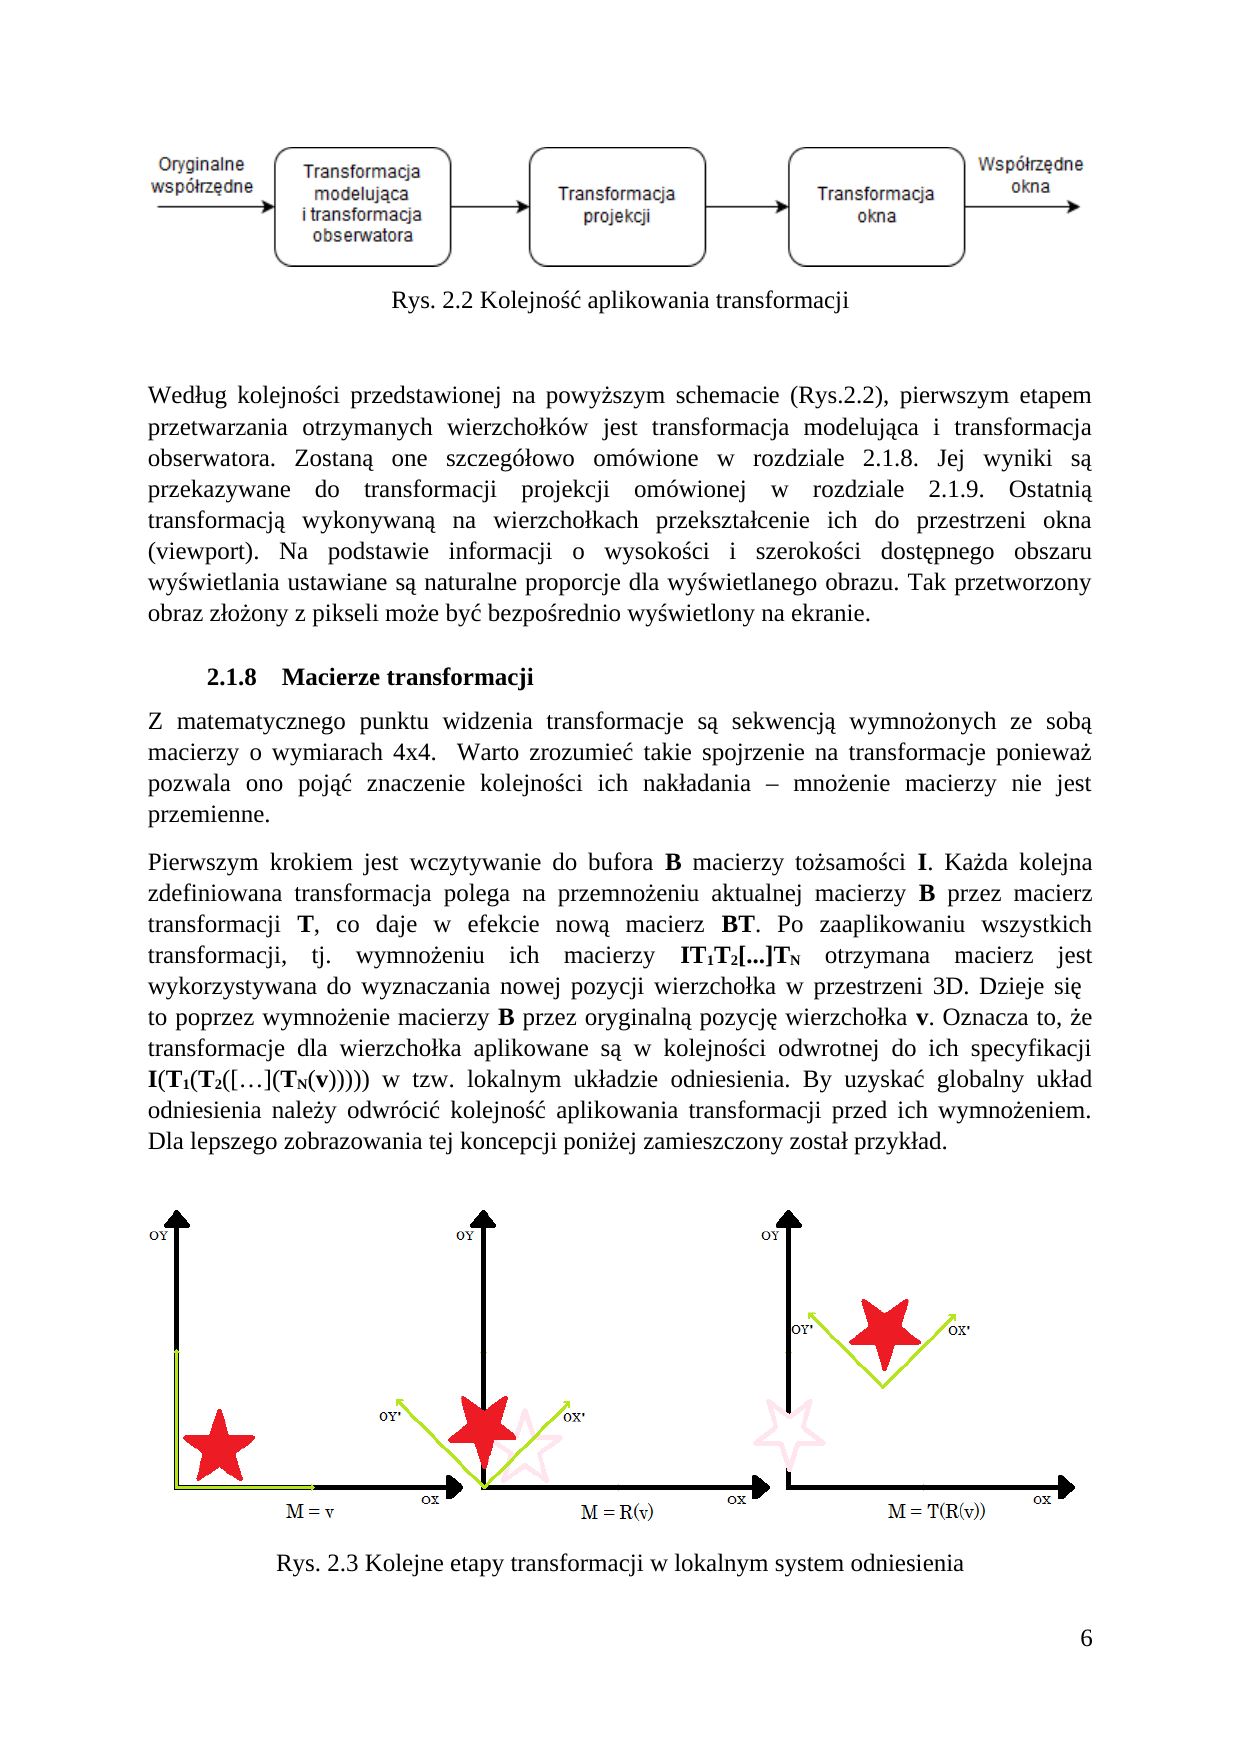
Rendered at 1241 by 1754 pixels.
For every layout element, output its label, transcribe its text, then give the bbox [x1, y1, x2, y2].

text Rys. 2.3 Kolejne etapy transformacji w lokalnym system odniesienia [148, 1548, 1093, 1577]
text Z matematycznego punktu widzenia transformacje są sekwencją wymnożonych ze sobą macierzy o wymiarach 4x4. Warto zrozumieć takie spojrzenie na transformacje ponieważ pozwala ono pojąć znaczenie kolejności ich nakładania – mnożenie macierzy nie jest przemienne. [148, 706, 1093, 828]
picture [147, 147, 1093, 267]
text Pierwszym krokiem jest wczytywanie do bufora B macierzy tożsamości I. Każda kolejna zdefiniowana transformacja polega na przemnożeniu aktualnej macierzy B przez macierz transformacji T, co daje w efekcie nową macierz BT. Po zaaplikowaniu wszystkich transformacji, tj. wymnożeniu ich macierzy IT1T2[...]TN otrzymana macierz jest wykorzystywana do wyznaczania nowej pozycji wierzchołka w przestrzeni 3D. Dzieje się to poprzez wymnożenie macierzy B przez oryginalną pozycję wierzchołka v. Oznacza to, że transformacje dla wierzchołka aplikowane są w kolejności odwrotnej do ich specyfikacji I(T1(T2([…](TN(v))))) w tzw. lokalnym układzie odniesienia. By uzyskać globalny układ odniesienia należy odwrócić kolejność aplikowania transformacji przed ich wymnożeniem. Dla lepszego zobrazowania tej koncepcji poniżej zamieszczony został przykład. [148, 847, 1093, 1155]
subtitle Macierze transformacji [207, 662, 1093, 691]
picture [147, 1204, 1092, 1530]
text Według kolejności przedstawionej na powyższym schemacie (Rys.2.2), pierwszym etapem przetwarzania otrzymanych wierzchołków jest transformacja modelująca i transformacja obserwatora. Zostaną one szczegółowo omówione w rozdziale 2.1.8. Jej wyniki są przekazywane do transformacji projekcji omówionej w rozdziale 2.1.9. Ostatnią transformacją wykonywaną na wierzchołkach przekształcenie ich do przestrzeni okna (viewport). Na podstawie informacji o wysokości i szerokości dostępnego obszaru wyświetlania ustawiane są naturalne proporcje dla wyświetlanego obrazu. Tak przetworzony obraz złożony z pikseli może być bezpośrednio wyświetlony na ekranie. [148, 381, 1093, 627]
text Rys. 2.2 Kolejność aplikowania transformacji [148, 285, 1093, 314]
